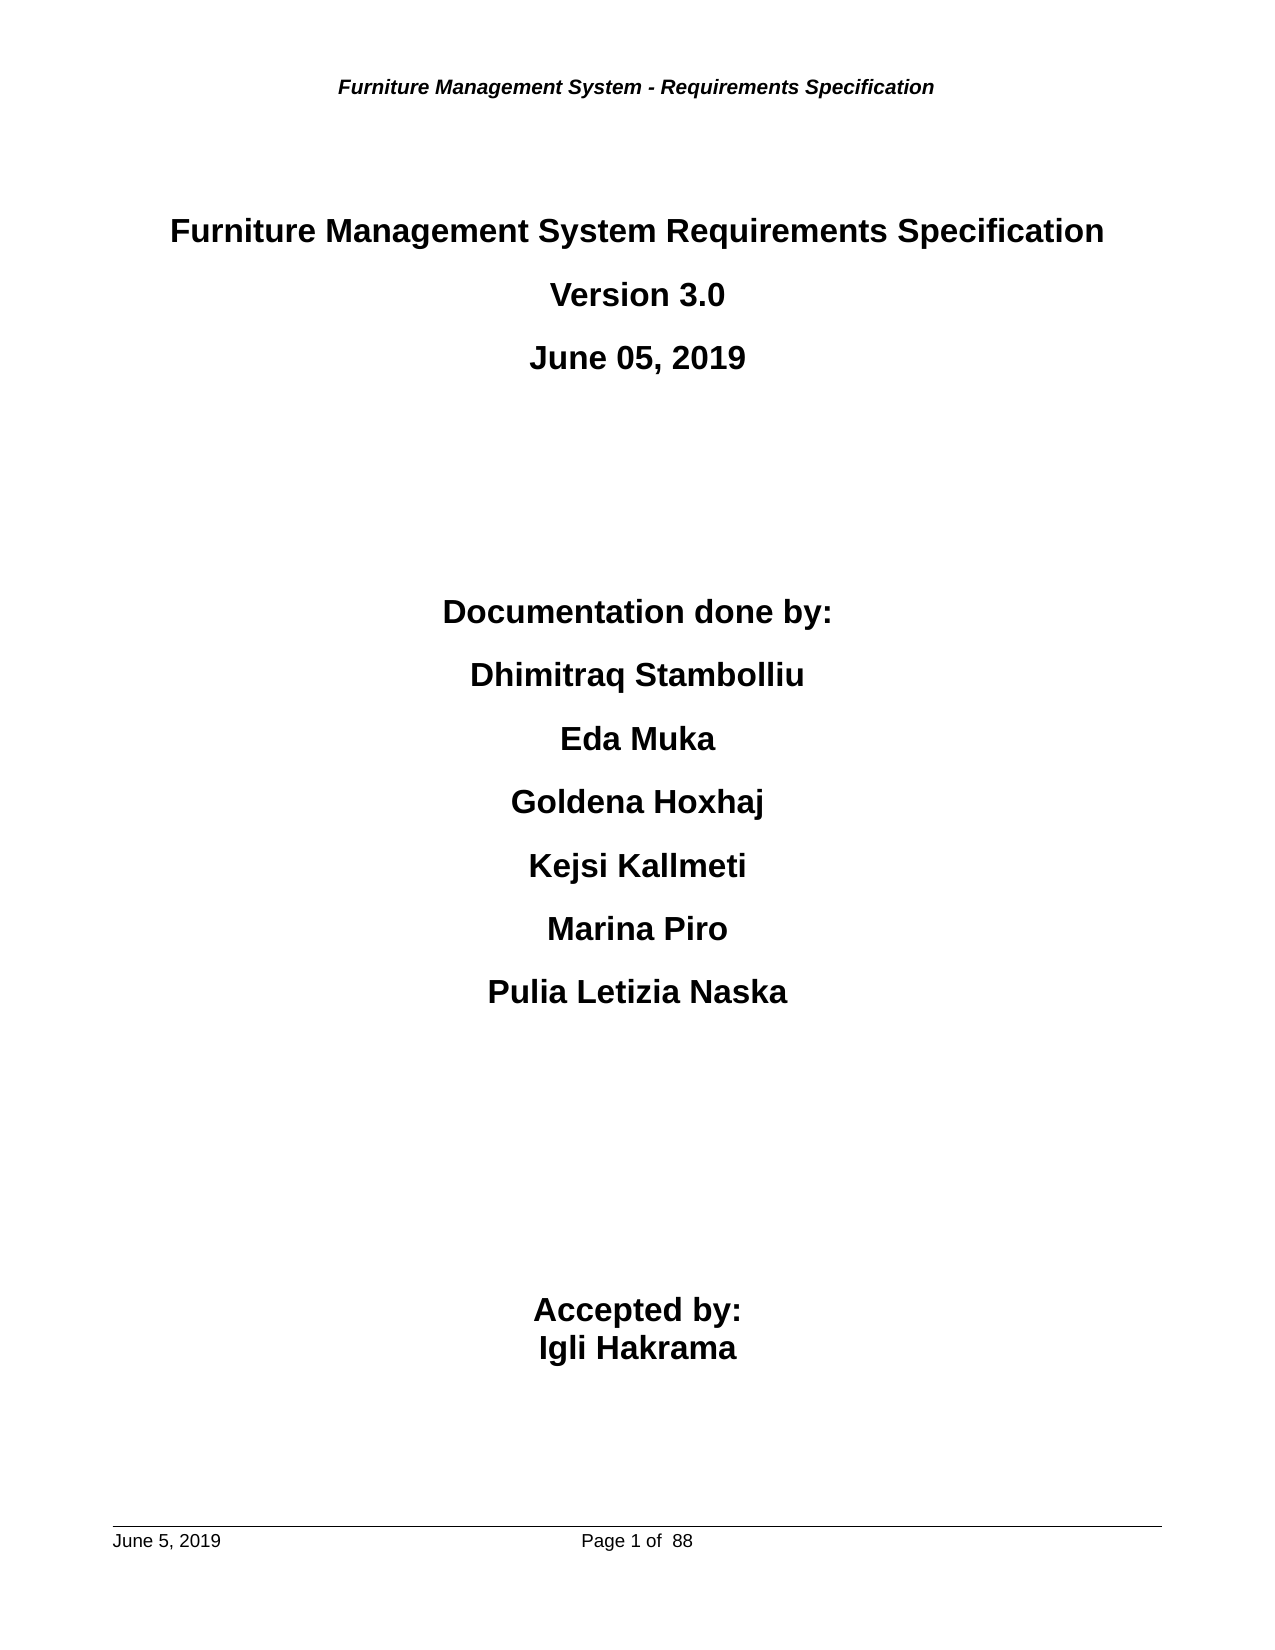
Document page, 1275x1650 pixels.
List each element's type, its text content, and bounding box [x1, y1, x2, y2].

title Eda Muka [112, 719, 1162, 757]
title June 05, 2019 [112, 338, 1162, 377]
title Pulia Letizia Naska [112, 973, 1162, 1011]
title Furniture Management System Requirements Specification [112, 211, 1162, 250]
title Goldena Hoxhaj [112, 782, 1162, 821]
title Marina Piro [112, 909, 1162, 948]
title Version 3.0 [112, 275, 1162, 313]
title Documentation done by: [112, 592, 1162, 630]
title Accepted by: Igli Hakrama [112, 1290, 1162, 1367]
title Kejsi Kallmeti [112, 846, 1162, 884]
title Dhimitraq Stambolliu [112, 655, 1162, 694]
